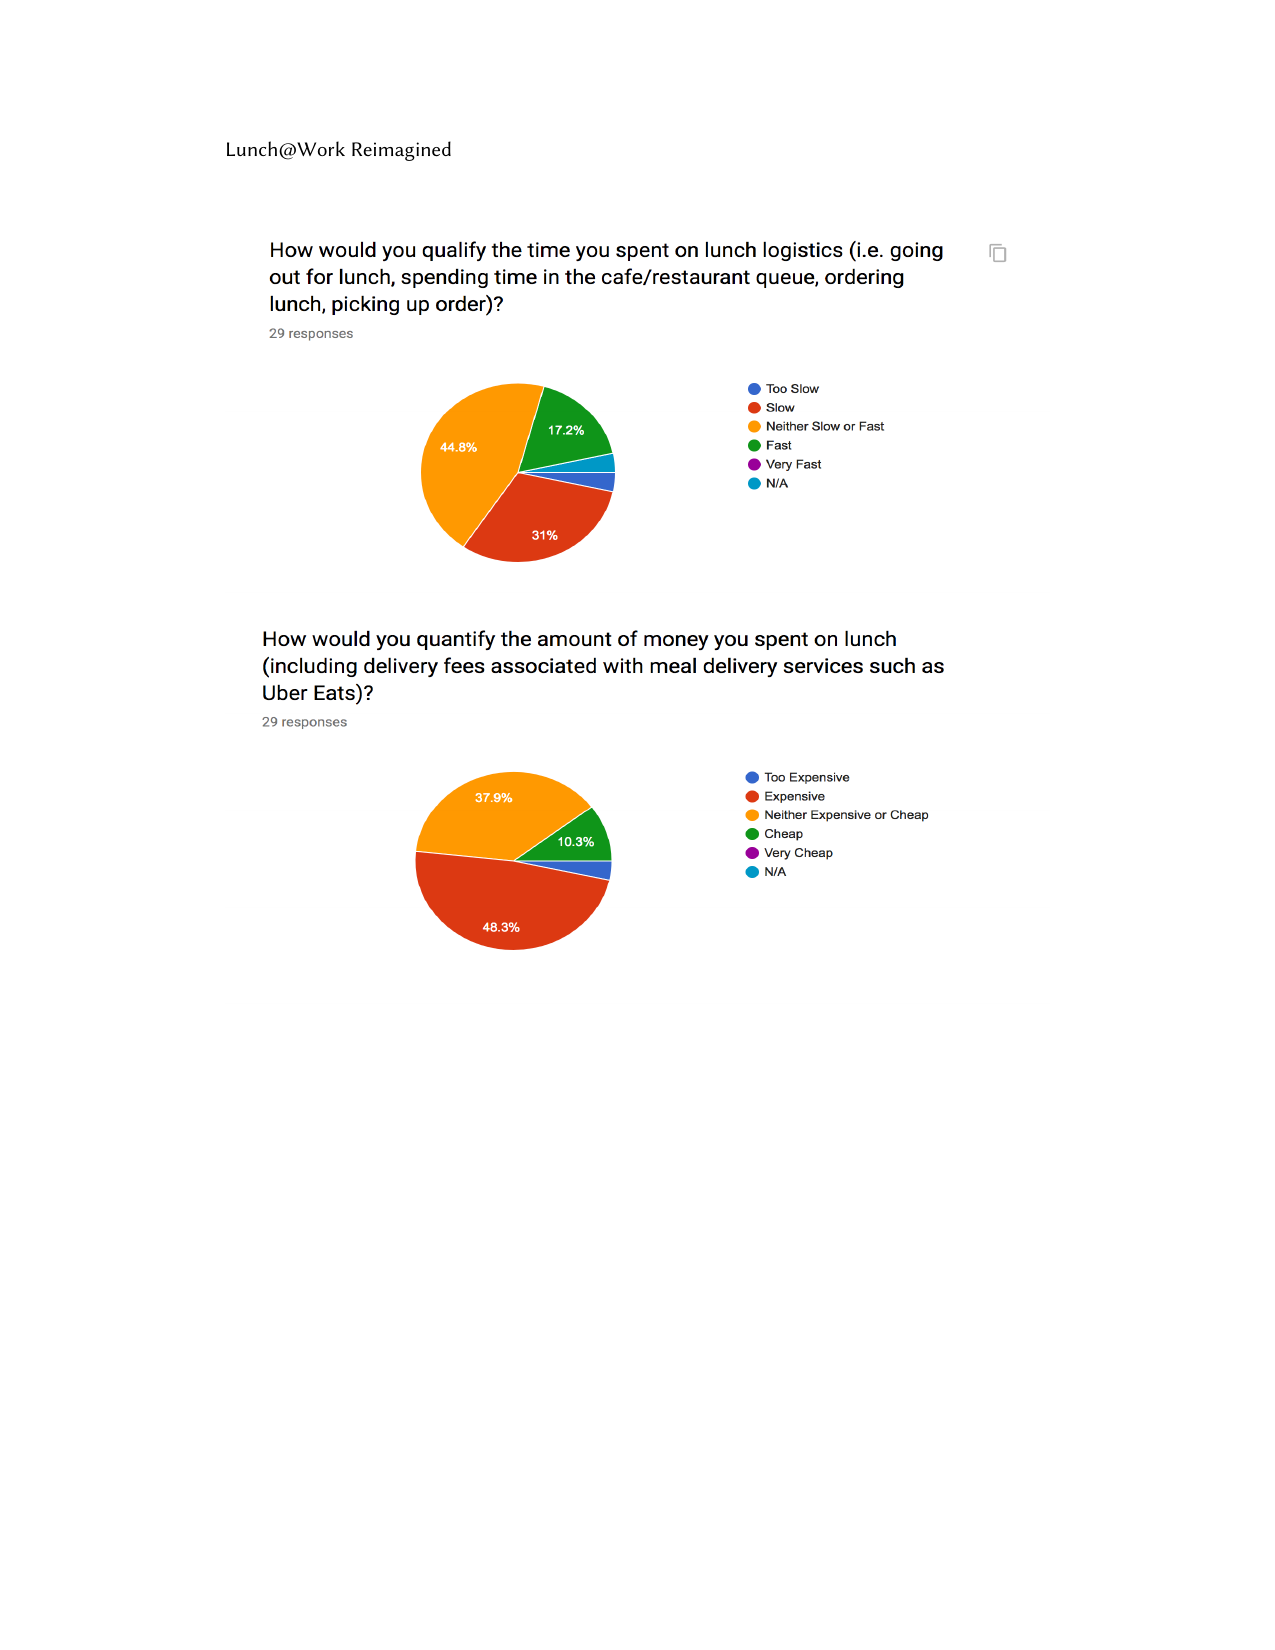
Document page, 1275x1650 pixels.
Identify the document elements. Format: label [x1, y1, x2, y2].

picture [225, 617, 1050, 1004]
picture [225, 231, 1050, 593]
